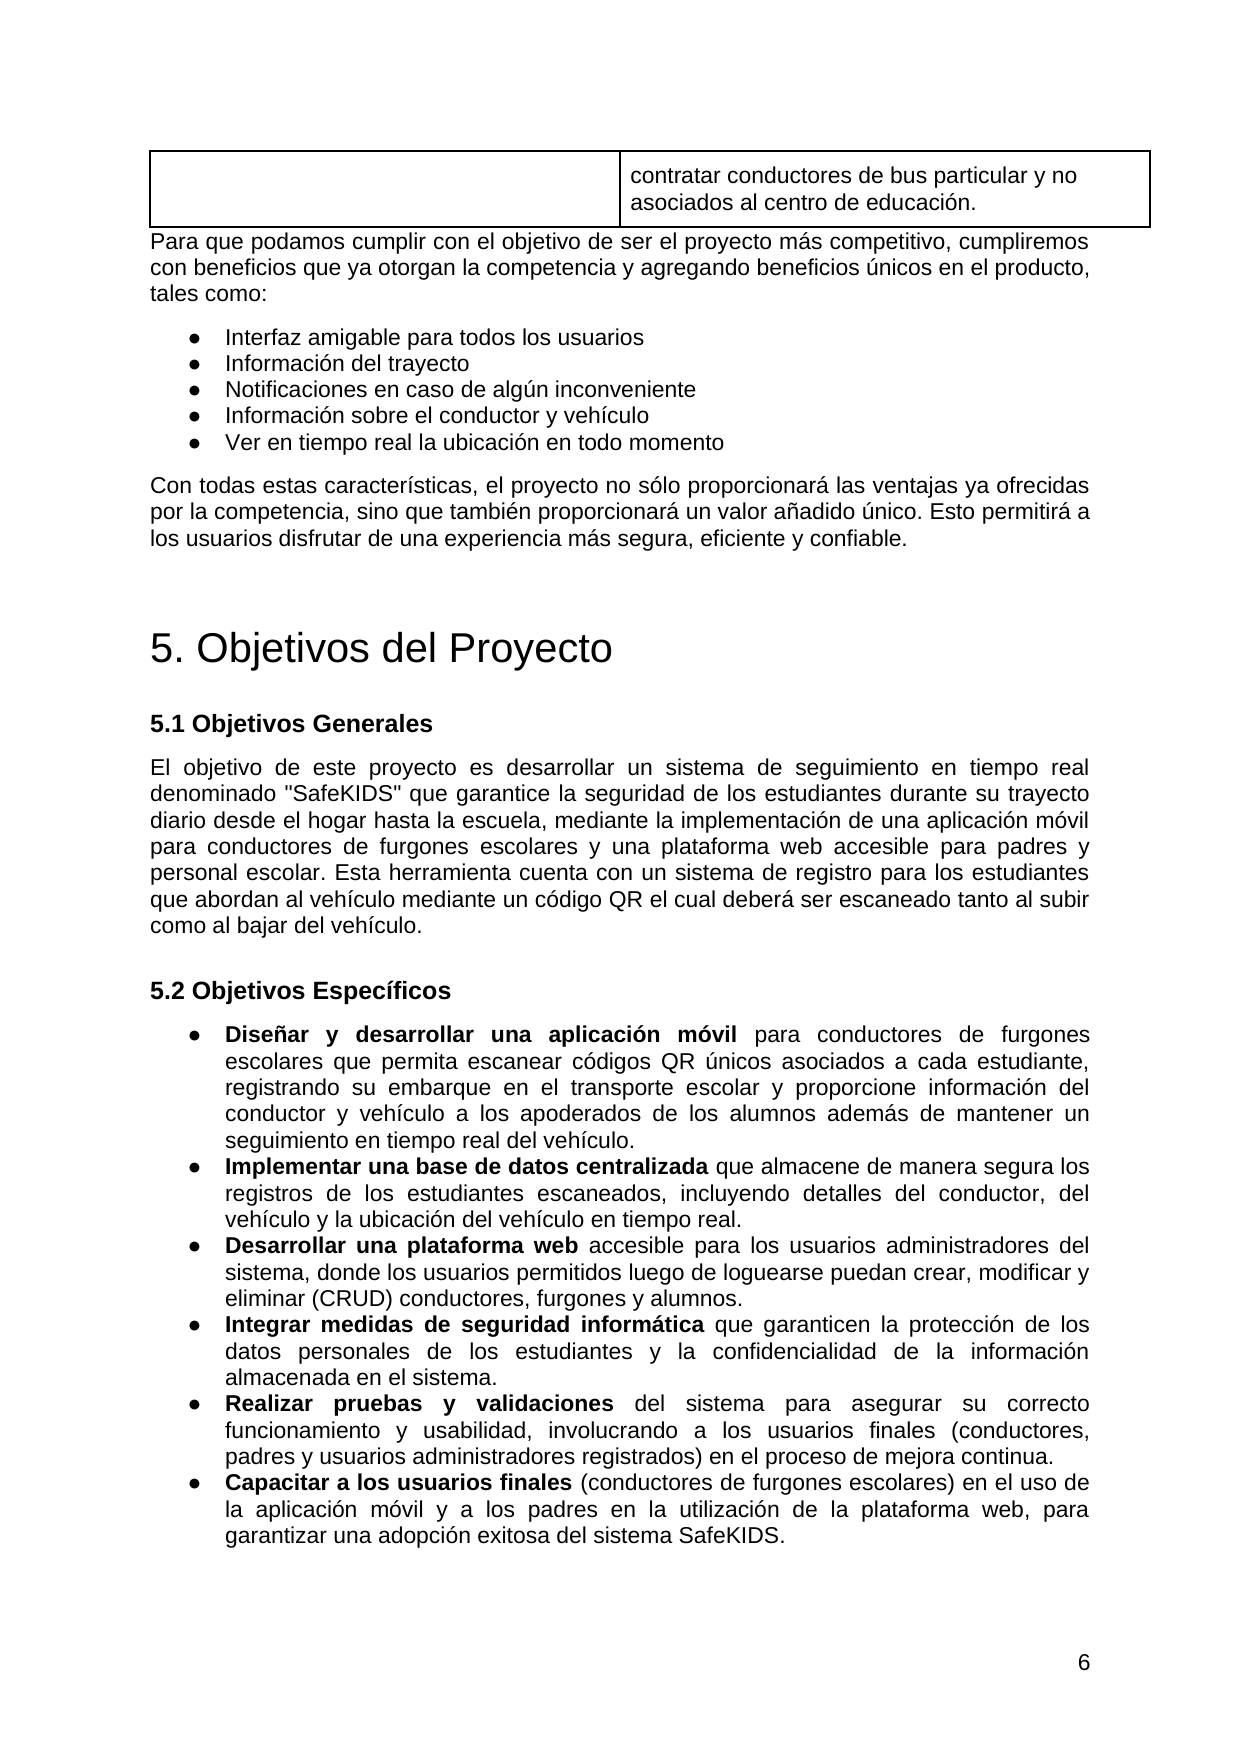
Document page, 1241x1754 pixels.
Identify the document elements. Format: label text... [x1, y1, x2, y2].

list Interfaz amigable para todos los usuarios [187, 323, 1090, 350]
list Diseñar y desarrollar una aplicación móvil para conductores de furgones escolares que permita escanear códigos QR únicos asociados a cada estudiante, registrando su embarque en el transporte escolar y proporcione información del conductor y vehículo a los apoderados de los alumnos además de mantener un seguimiento en tiempo real del vehículo. [187, 1021, 1090, 1153]
subtitle 5.1 Objetivos Generales [150, 708, 1090, 737]
text El objetivo de este proyecto es desarrollar un sistema de seguimiento en tiempo real denominado "SafeKIDS" que garantice la seguridad de los estudiantes durante su trayecto diario desde el hogar hasta la escuela, mediante la implementación de una aplicación móvil para conductores de furgones escolares y una plataforma web accesible para padres y personal escolar. Esta herramienta cuenta con un sistema de registro para los estudiantes que abordan al vehículo mediante un código QR el cual deberá ser escaneado tanto al subir como al bajar del vehículo. [150, 754, 1090, 938]
list Información del trayecto [187, 350, 1090, 376]
subtitle 5.2 Objetivos Específicos [150, 976, 1090, 1005]
subtitle 5. Objetivos del Proyecto [150, 623, 1090, 671]
text Con todas estas características, el proyecto no sólo proporcionará las ventajas ya ofrecidas por la competencia, sino que también proporcionará un valor añadido único. Esto permitirá a los usuarios disfrutar de una experiencia más segura, eficiente y confiable. [150, 472, 1090, 551]
list Integrar medidas de seguridad informática que garanticen la protección de los datos personales de los estudiantes y la confidencialidad de la información almacenada en el sistema. [187, 1311, 1090, 1390]
list Capacitar a los usuarios finales (conductores de furgones escolares) en el uso de la aplicación móvil y a los padres en la utilización de la plataforma web, para garantizar una adopción exitosa del sistema SafeKIDS. [187, 1469, 1090, 1548]
list Notificaciones en caso de algún inconveniente [187, 376, 1090, 402]
text Para que podamos cumplir con el objetivo de ser el proyecto más competitivo, cumpliremos con beneficios que ya otorgan la competencia y agregando beneficios únicos en el producto, tales como: [150, 228, 1090, 307]
list Ver en tiempo real la ubicación en todo momento [187, 429, 1090, 455]
list Información sobre el conductor y vehículo [187, 402, 1090, 429]
list Implementar una base de datos centralizada que almacene de manera segura los registros de los estudiantes escaneados, incluyendo detalles del conductor, del vehículo y la ubicación del vehículo en tiempo real. [187, 1153, 1090, 1232]
list Desarrollar una plataforma web accesible para los usuarios administradores del sistema, donde los usuarios permitidos luego de loguearse puedan crear, modificar y eliminar (CRUD) conductores, furgones y alumnos. [187, 1232, 1090, 1311]
list Realizar pruebas y validaciones del sistema para asegurar su correcto funcionamiento y usabilidad, involucrando a los usuarios finales (conductores, padres y usuarios administradores registrados) en el proceso de mejora continua. [187, 1390, 1090, 1469]
